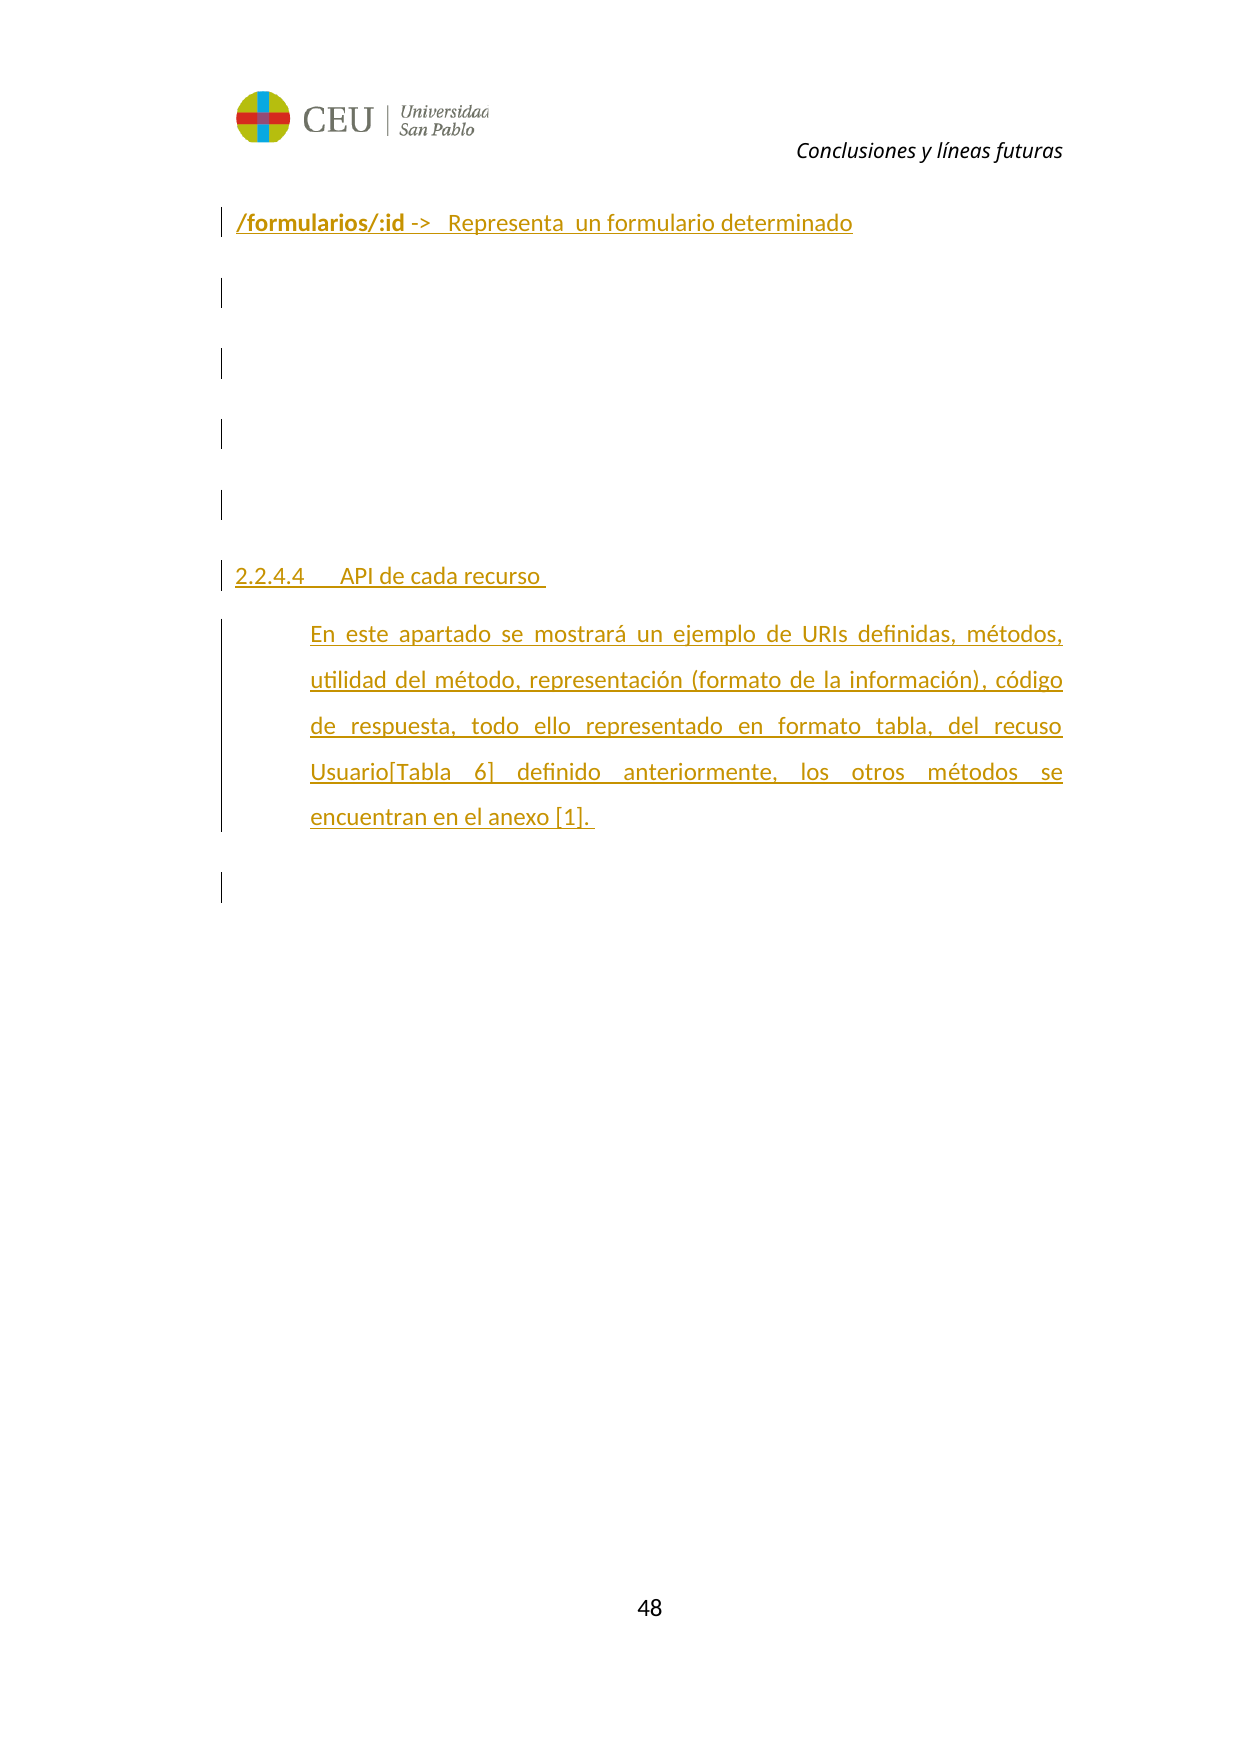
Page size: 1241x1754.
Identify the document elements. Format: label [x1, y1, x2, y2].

picture [235, 89, 489, 143]
